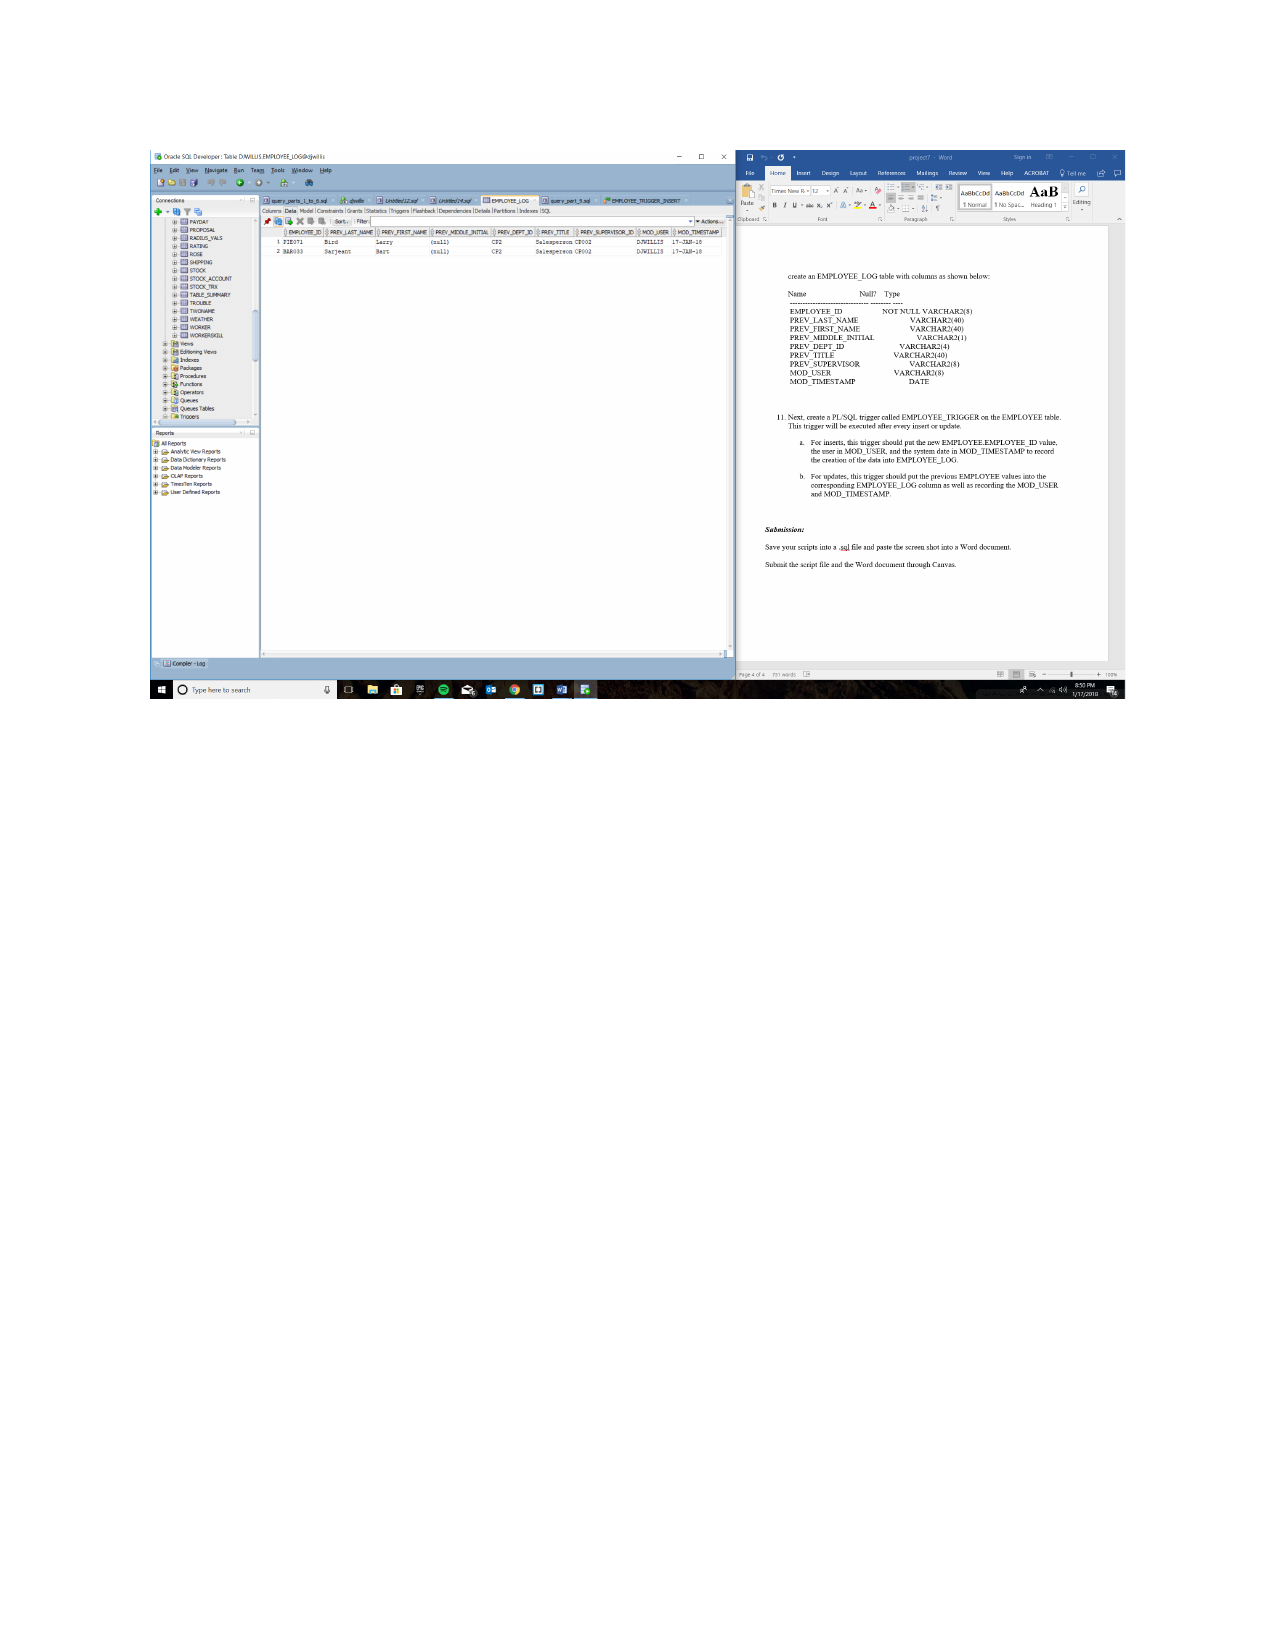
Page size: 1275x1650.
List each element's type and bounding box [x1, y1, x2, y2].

picture [150, 150, 1125, 699]
